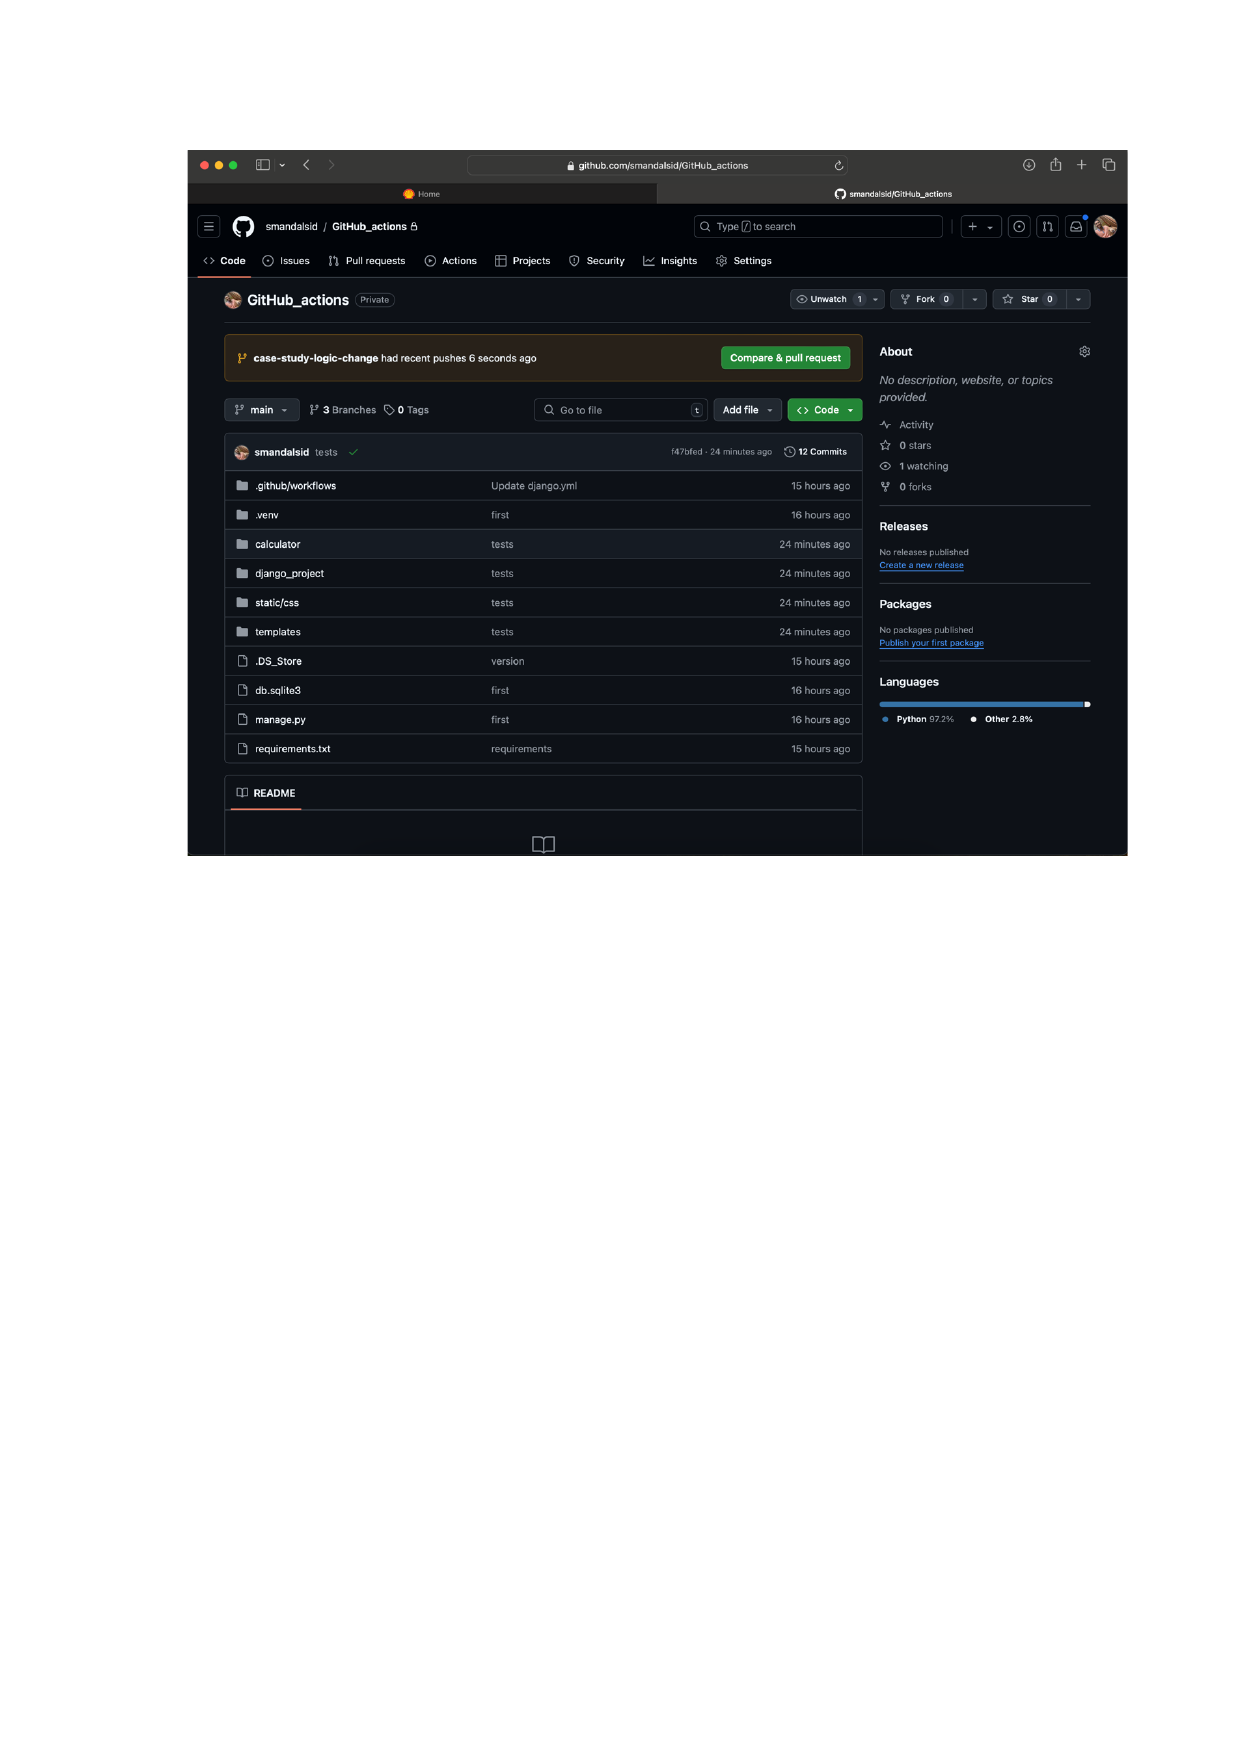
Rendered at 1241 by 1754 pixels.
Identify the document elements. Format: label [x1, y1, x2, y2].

picture [187, 150, 1128, 856]
